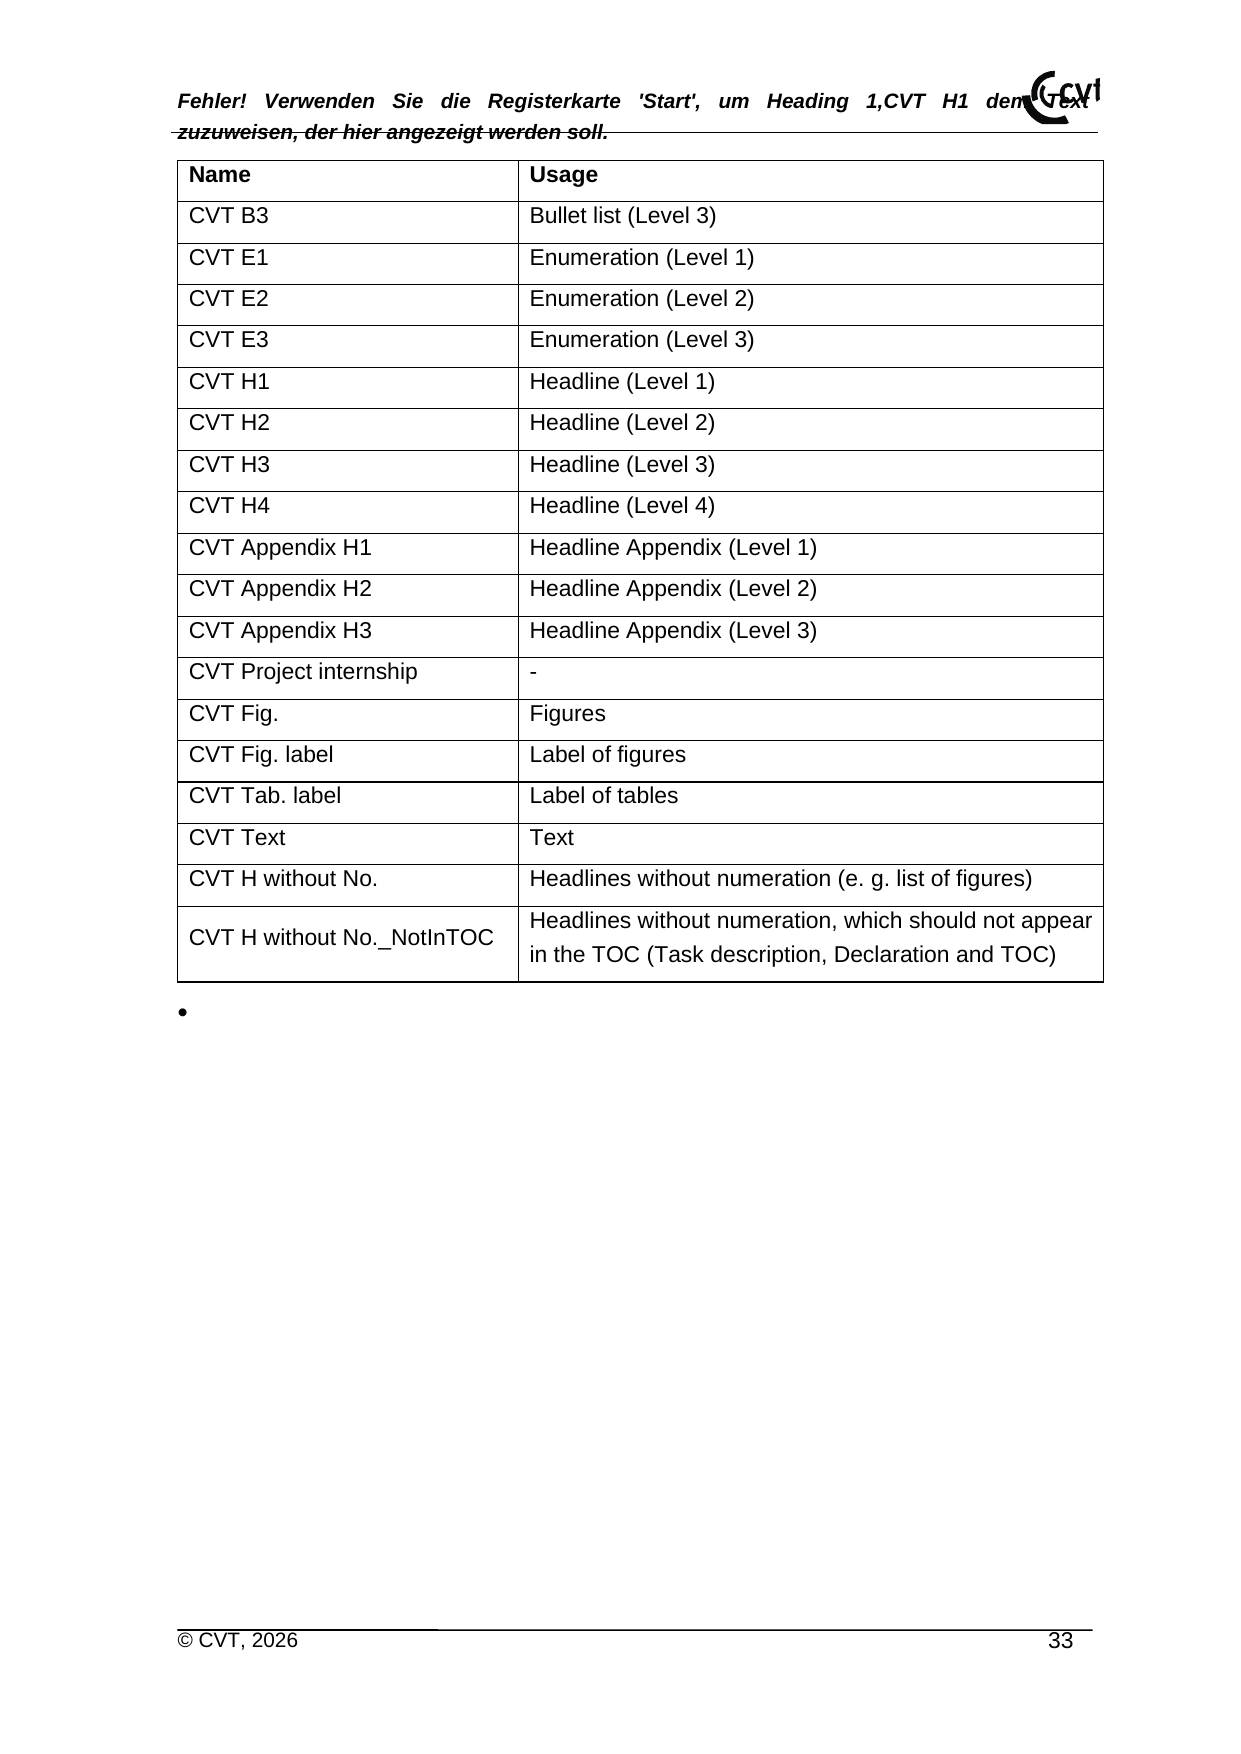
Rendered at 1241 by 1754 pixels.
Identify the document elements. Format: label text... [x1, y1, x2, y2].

table_cell Label of figures [519, 741, 1103, 781]
table_cell Headline (Level 3) [519, 451, 1103, 491]
table_cell - [519, 658, 1103, 698]
table_cell Headline Appendix (Level 3) [519, 617, 1103, 657]
table_cell Headlines without numeration, which should not appear in the TOC (Task description, Declaration and TOC) [519, 907, 1103, 981]
table_cell CVT H without No._NotInTOC [178, 907, 518, 981]
table_cell CVT Project internship [178, 658, 518, 698]
table_cell CVT B3 [178, 202, 518, 242]
table_cell CVT H without No. [178, 865, 518, 906]
table_cell CVT E2 [178, 285, 518, 325]
table_cell Headline Appendix (Level 2) [519, 575, 1103, 616]
table_cell CVT H1 [178, 368, 518, 408]
table_cell Text [519, 824, 1103, 864]
table_cell CVT H3 [178, 451, 518, 491]
table_cell Label of tables [519, 783, 1103, 823]
table_header Usage [519, 161, 1103, 201]
table_cell Headlines without numeration (e. g. list of figures) [519, 865, 1103, 906]
table_cell Headline (Level 4) [519, 492, 1103, 533]
table_cell CVT H2 [178, 409, 518, 450]
table_cell CVT Appendix H2 [178, 575, 518, 616]
table_cell CVT E1 [178, 244, 518, 284]
table_cell CVT Tab. label [178, 783, 518, 823]
table_cell CVT Appendix H1 [178, 534, 518, 574]
table_cell CVT H4 [178, 492, 518, 533]
table_cell Enumeration (Level 1) [519, 244, 1103, 284]
table_cell Headline (Level 2) [519, 409, 1103, 450]
table_cell CVT Fig. [178, 700, 518, 740]
table_cell Bullet list (Level 3) [519, 202, 1103, 242]
table_cell CVT Text [178, 824, 518, 864]
table_cell Headline (Level 1) [519, 368, 1103, 408]
table_cell Enumeration (Level 2) [519, 285, 1103, 325]
table_cell CVT Appendix H3 [178, 617, 518, 657]
table_cell Headline Appendix (Level 1) [519, 534, 1103, 574]
table_header Name [178, 161, 518, 201]
table_cell CVT E3 [178, 326, 518, 367]
table_cell Enumeration (Level 3) [519, 326, 1103, 367]
table_cell CVT Fig. label [178, 741, 518, 781]
table_cell Figures [519, 700, 1103, 740]
